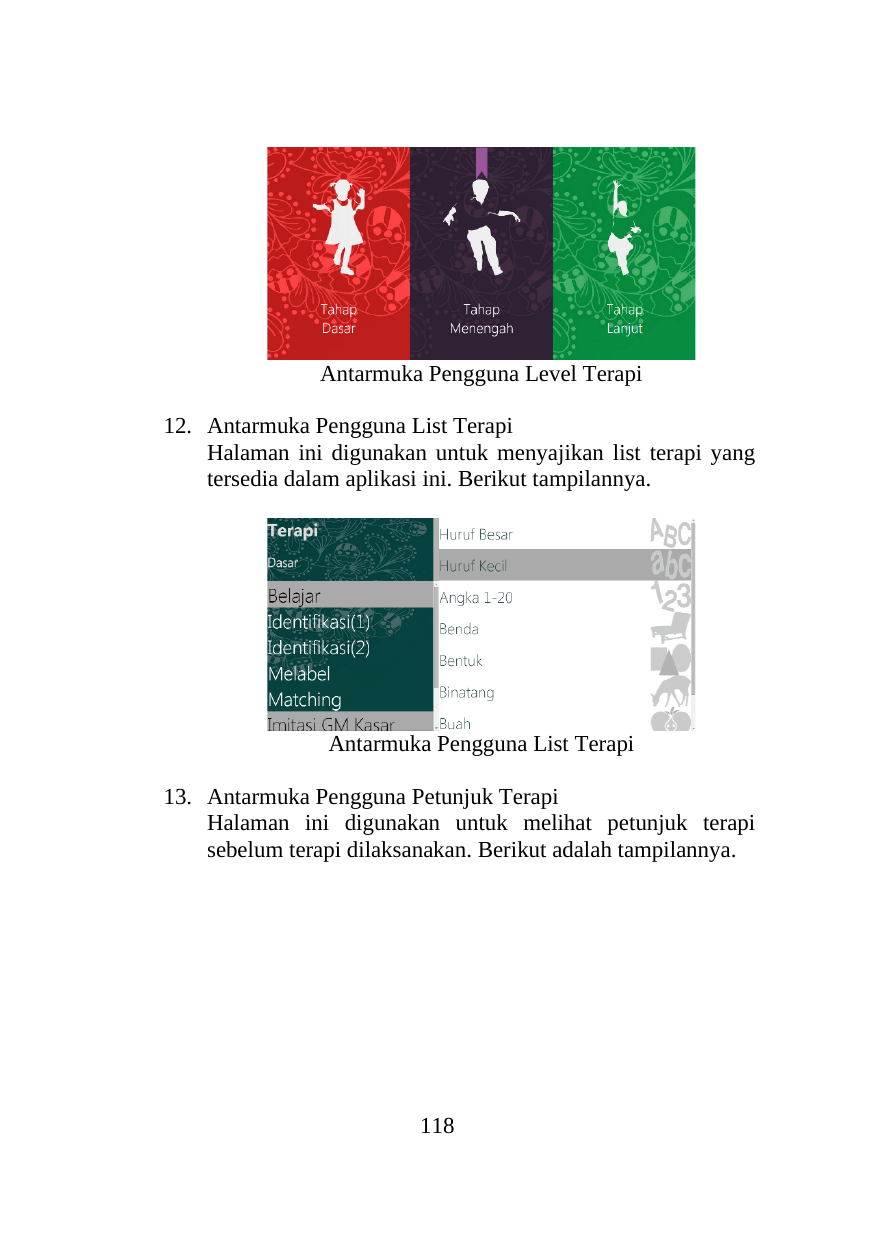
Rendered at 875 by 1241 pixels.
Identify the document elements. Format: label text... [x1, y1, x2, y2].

picture [267, 147, 696, 360]
list Antarmuka Pengguna Petunjuk Terapi [192, 783, 756, 809]
list Halaman ini digunakan untuk melihat petunjuk terapi sebelum terapi dilaksanakan. Berikut adalah tampilannya. [207, 809, 756, 862]
list Antarmuka Pengguna Level Terapi [207, 360, 756, 386]
list Antarmuka Pengguna List Terapi [207, 730, 756, 757]
picture [267, 518, 696, 731]
list Antarmuka Pengguna List Terapi [192, 413, 756, 439]
list Halaman ini digunakan untuk menyajikan list terapi yang tersedia dalam aplikasi ini. Berikut tampilannya. [207, 439, 756, 492]
